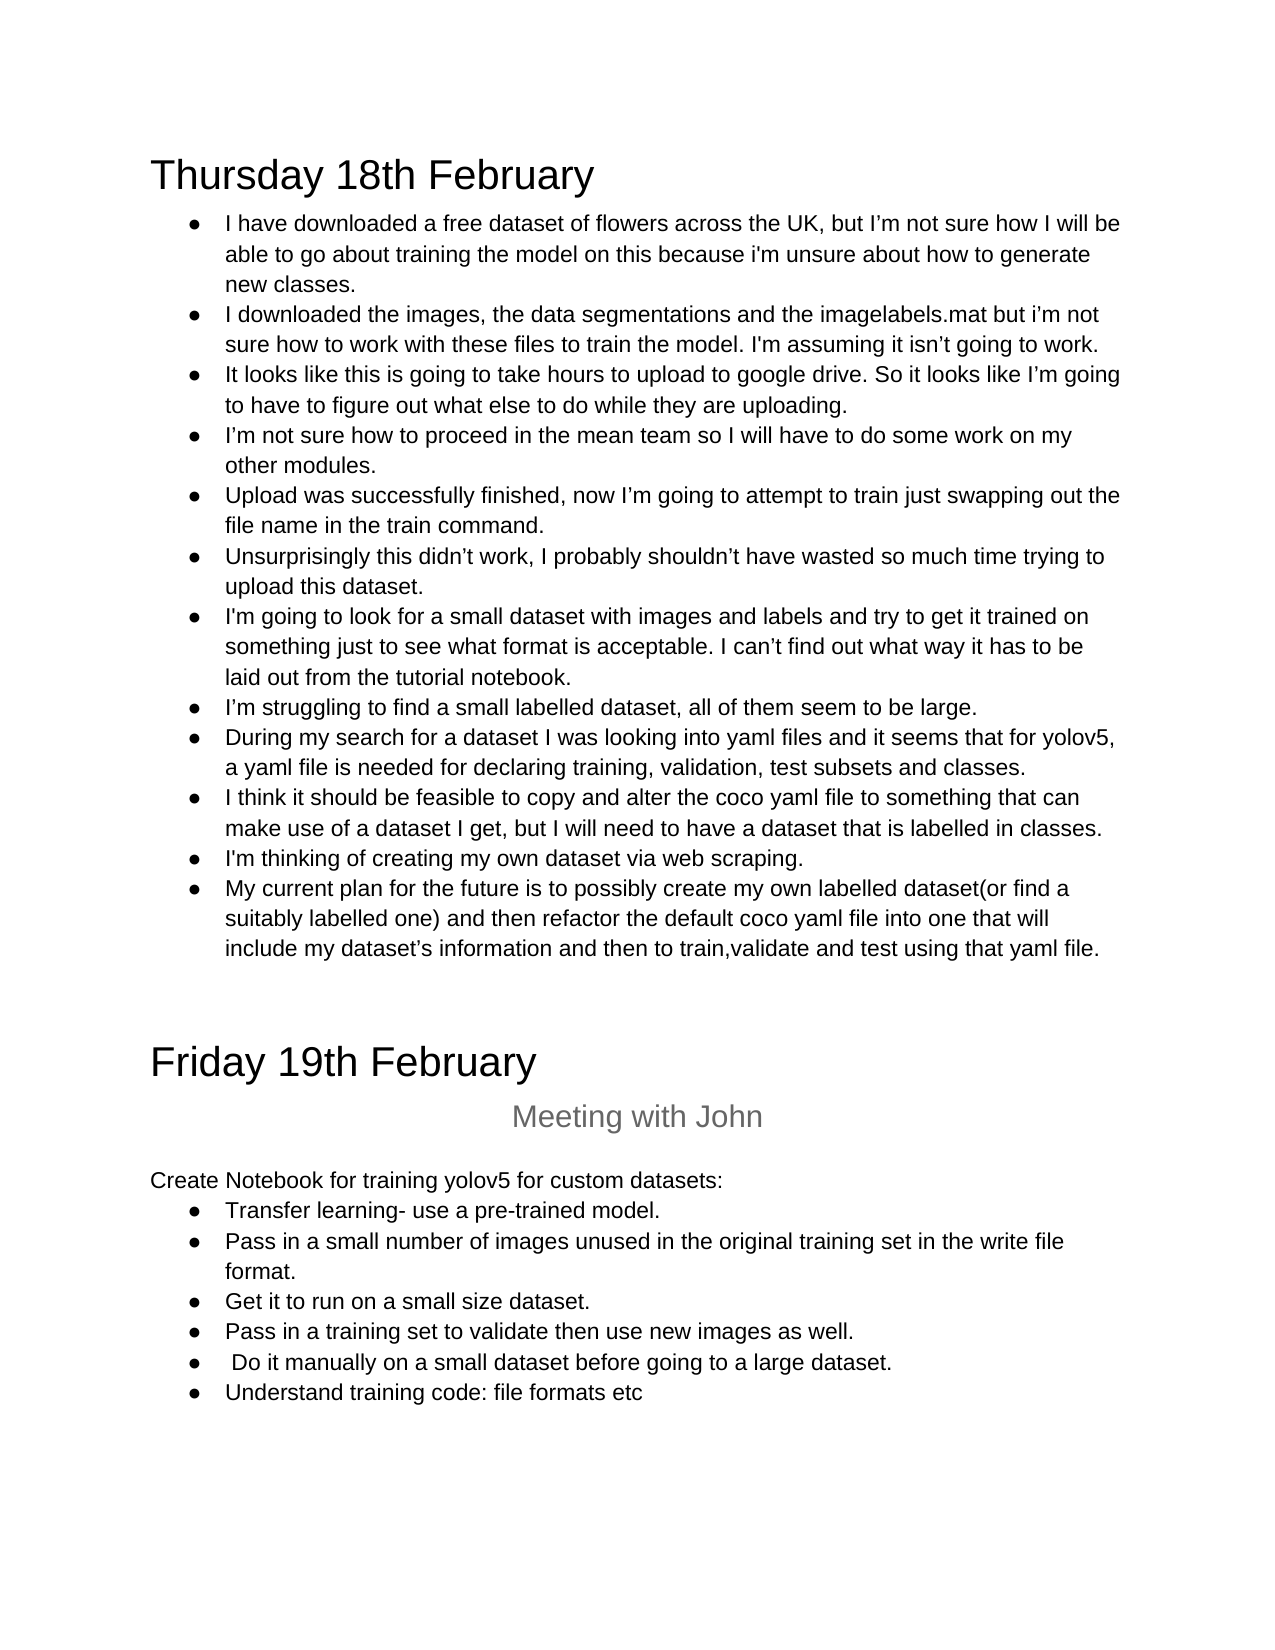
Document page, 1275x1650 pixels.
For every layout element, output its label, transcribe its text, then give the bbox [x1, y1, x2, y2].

list I have downloaded a free dataset of flowers across the UK, but I’m not sure how I will be able to go about training the model on this because i'm unsure about how to generate new classes. [187, 210, 1125, 297]
list My current plan for the future is to possibly create my own labelled dataset(or find a suitably labelled one) and then refactor the default coco yaml file into one that will include my dataset’s information and then to train,validate and test using that yaml file. [187, 875, 1125, 962]
subtitle Friday 19th February [150, 1037, 1125, 1085]
list I'm thinking of creating my own dataset via web scraping. [187, 845, 1125, 871]
list It looks like this is going to take hours to upload to google drive. So it looks like I’m going to have to figure out what else to do while they are uploading. [187, 361, 1125, 418]
list Pass in a training set to validate then use new images as well. [187, 1318, 1125, 1344]
list I’m struggling to find a small labelled dataset, all of them seem to be large. [187, 694, 1125, 720]
list I’m not sure how to proceed in the mean team so I will have to do some work on my other modules. [187, 422, 1125, 478]
list Understand training code: file formats etc [187, 1379, 1125, 1405]
list During my search for a dataset I was looking into yaml files and it seems that for yolov5, a yaml file is needed for declaring training, validation, test subsets and classes. [187, 724, 1125, 781]
list I think it should be feasible to copy and alter the coco yaml file to something that can make use of a dataset I get, but I will need to have a dataset that is labelled in classes. [187, 784, 1125, 841]
list Get it to run on a small size dataset. [187, 1288, 1125, 1314]
list Upload was successfully finished, now I’m going to attempt to train just swapping out the file name in the train command. [187, 482, 1125, 539]
list I downloaded the images, the data segmentations and the imagelabels.mat but i’m not sure how to work with these files to train the model. I'm assuming it isn’t going to work. [187, 301, 1125, 358]
subtitle Meeting with John [150, 1098, 1125, 1134]
list Do it manually on a small dataset before going to a large dataset. [187, 1348, 1125, 1375]
list Transfer learning- use a pre-trained model. [187, 1197, 1125, 1224]
text Create Notebook for training yolov5 for custom datasets: [150, 1167, 1125, 1193]
list Pass in a small number of images unused in the original training set in the write file format. [187, 1228, 1125, 1284]
list Unsurprisingly this didn’t work, I probably shouldn’t have wasted so much time trying to upload this dataset. [187, 543, 1125, 599]
subtitle Thursday 18th February [150, 150, 1125, 198]
list I'm going to look for a small dataset with images and labels and try to get it trained on something just to see what format is acceptable. I can’t find out what way it has to be laid out from the tutorial notebook. [187, 603, 1125, 690]
